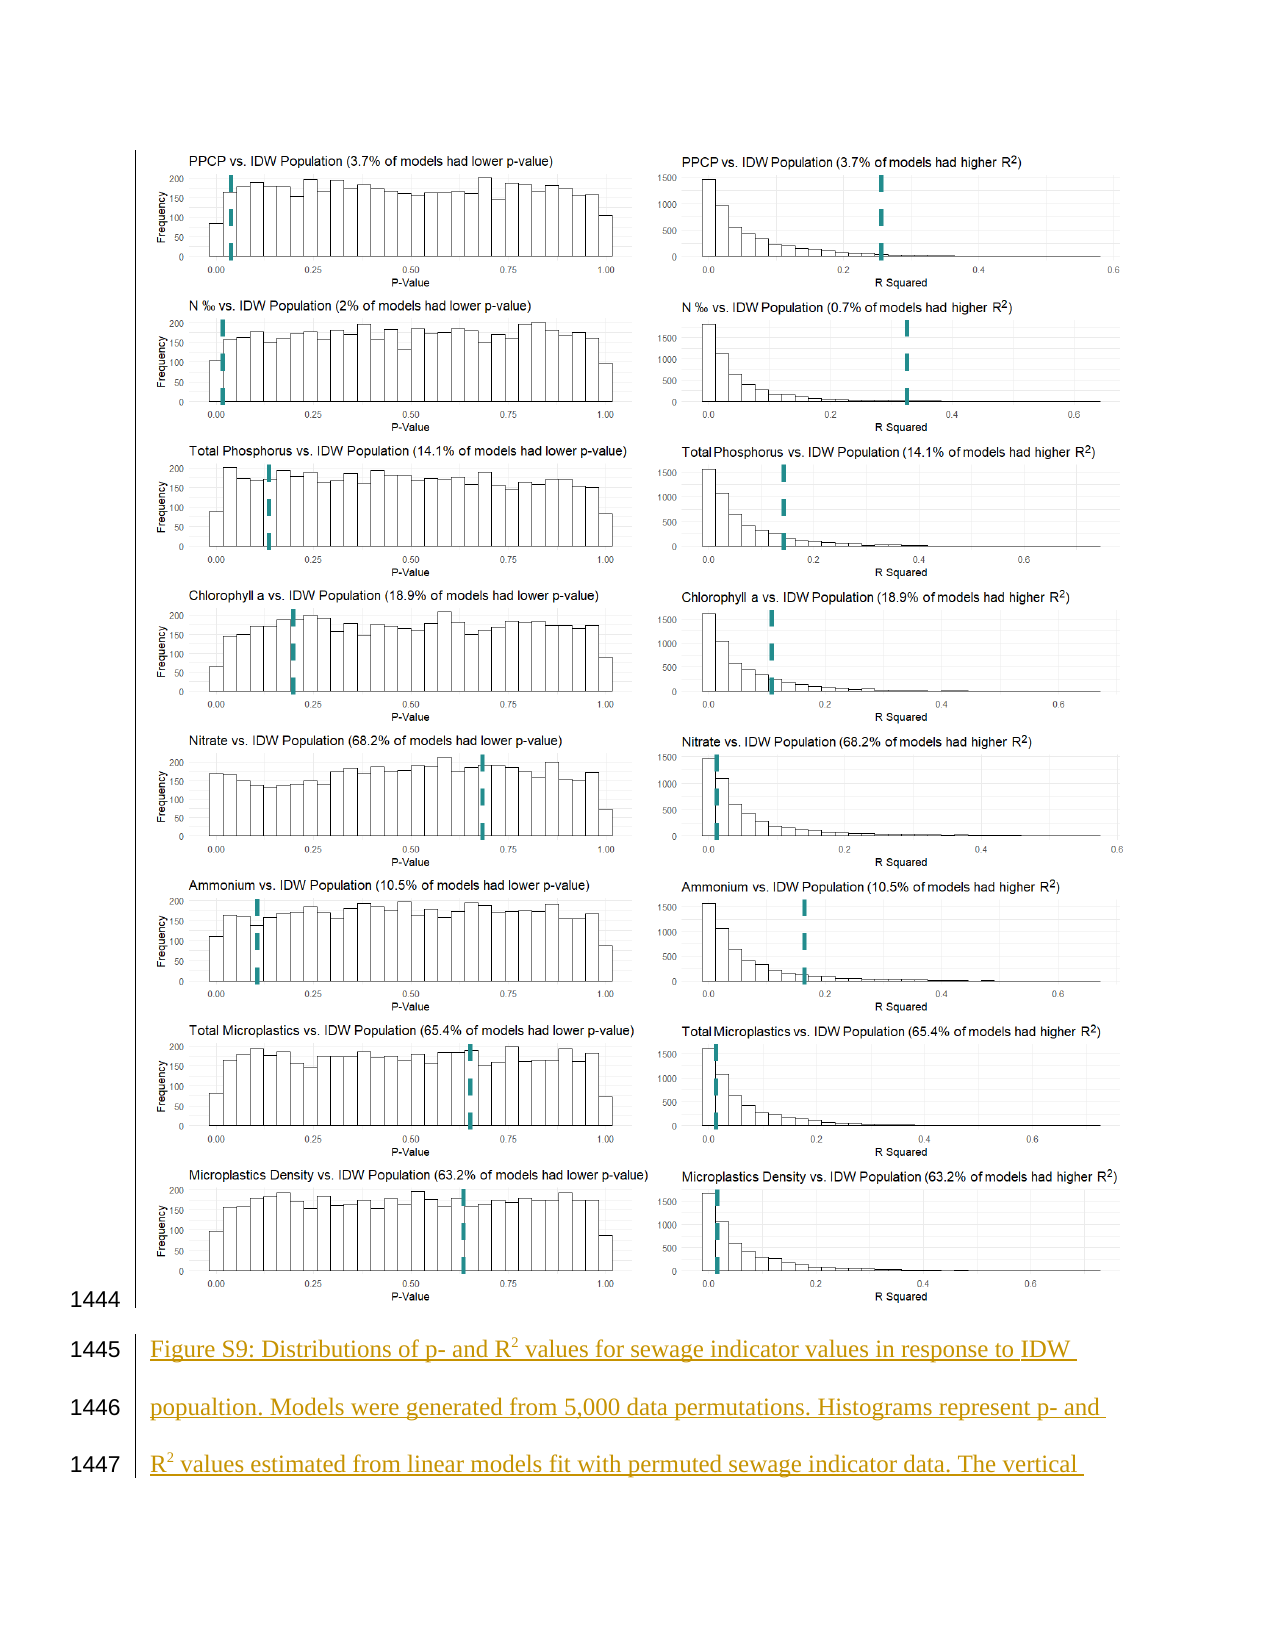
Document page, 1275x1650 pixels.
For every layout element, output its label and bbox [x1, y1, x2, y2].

picture [150, 150, 1125, 1308]
